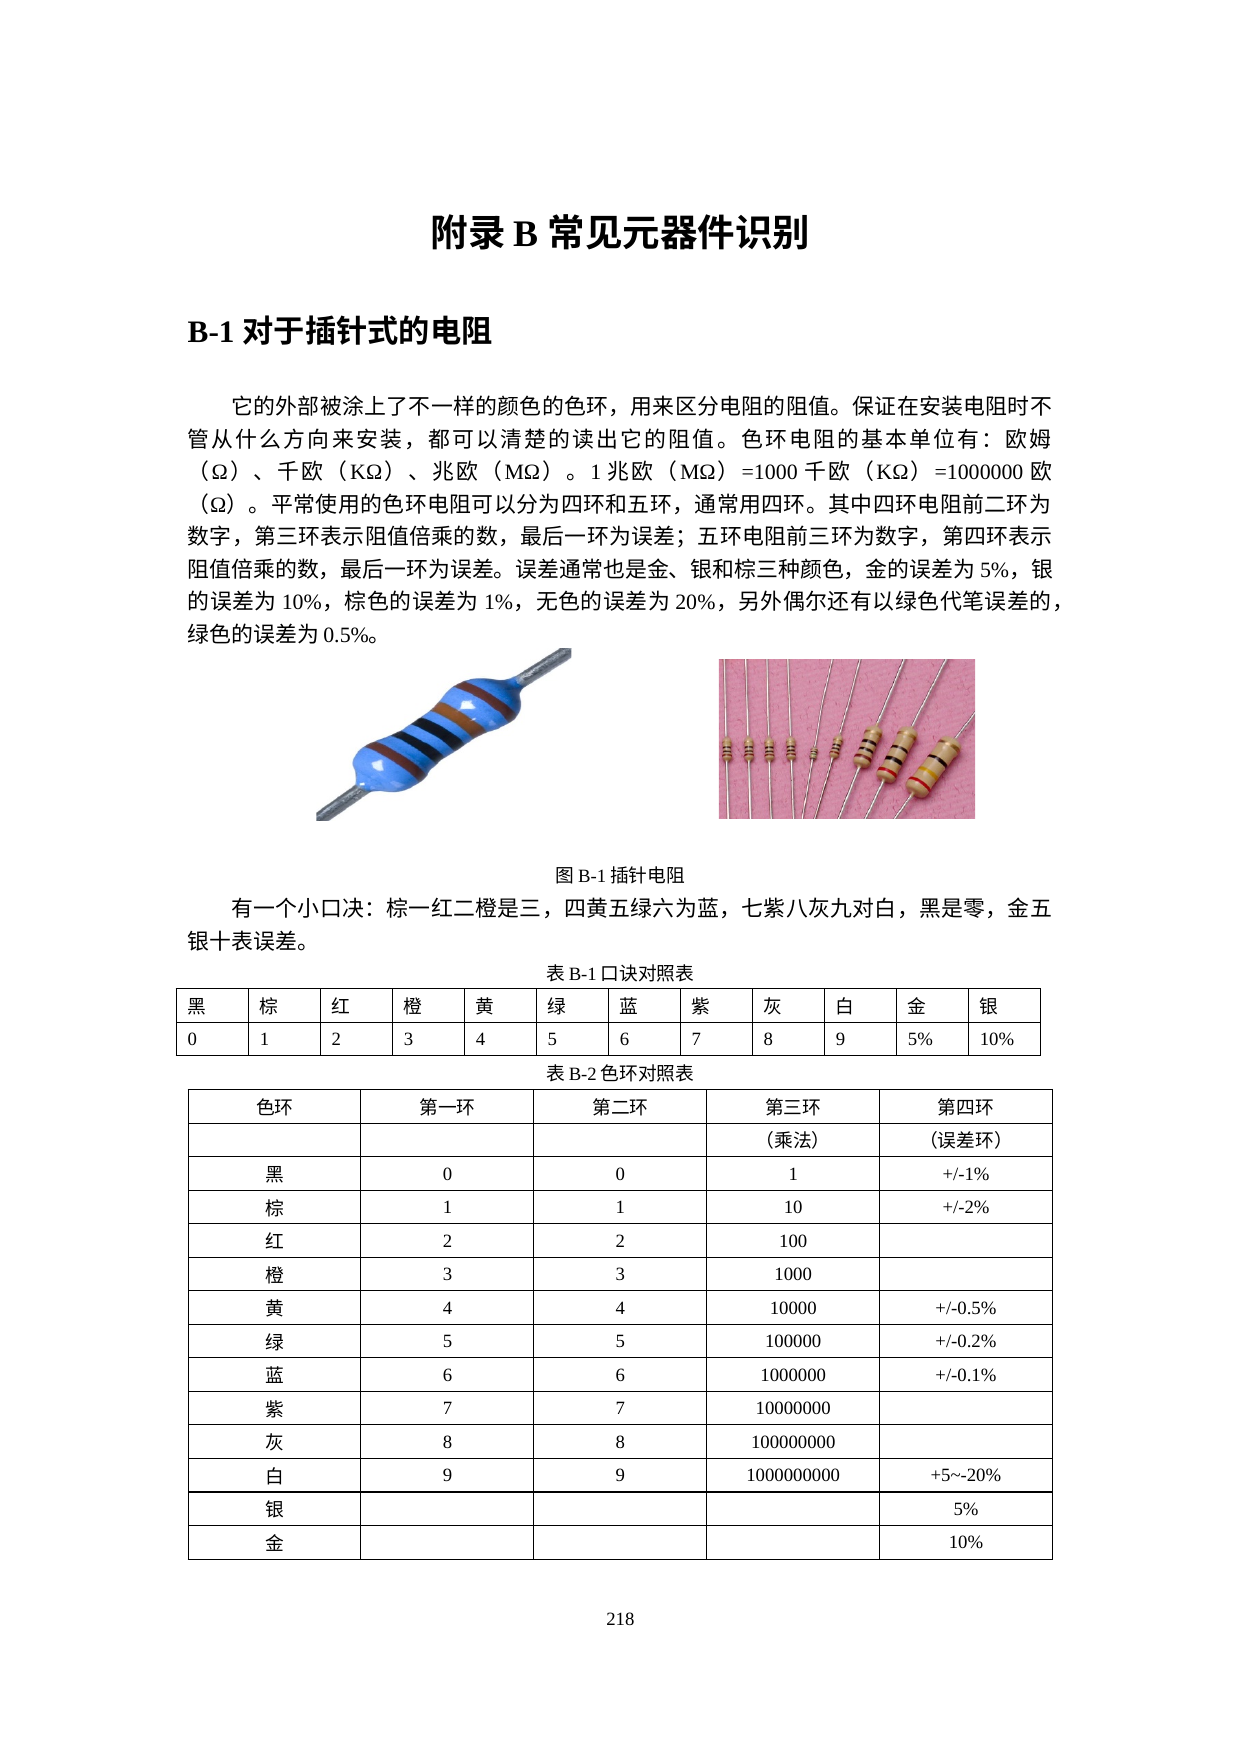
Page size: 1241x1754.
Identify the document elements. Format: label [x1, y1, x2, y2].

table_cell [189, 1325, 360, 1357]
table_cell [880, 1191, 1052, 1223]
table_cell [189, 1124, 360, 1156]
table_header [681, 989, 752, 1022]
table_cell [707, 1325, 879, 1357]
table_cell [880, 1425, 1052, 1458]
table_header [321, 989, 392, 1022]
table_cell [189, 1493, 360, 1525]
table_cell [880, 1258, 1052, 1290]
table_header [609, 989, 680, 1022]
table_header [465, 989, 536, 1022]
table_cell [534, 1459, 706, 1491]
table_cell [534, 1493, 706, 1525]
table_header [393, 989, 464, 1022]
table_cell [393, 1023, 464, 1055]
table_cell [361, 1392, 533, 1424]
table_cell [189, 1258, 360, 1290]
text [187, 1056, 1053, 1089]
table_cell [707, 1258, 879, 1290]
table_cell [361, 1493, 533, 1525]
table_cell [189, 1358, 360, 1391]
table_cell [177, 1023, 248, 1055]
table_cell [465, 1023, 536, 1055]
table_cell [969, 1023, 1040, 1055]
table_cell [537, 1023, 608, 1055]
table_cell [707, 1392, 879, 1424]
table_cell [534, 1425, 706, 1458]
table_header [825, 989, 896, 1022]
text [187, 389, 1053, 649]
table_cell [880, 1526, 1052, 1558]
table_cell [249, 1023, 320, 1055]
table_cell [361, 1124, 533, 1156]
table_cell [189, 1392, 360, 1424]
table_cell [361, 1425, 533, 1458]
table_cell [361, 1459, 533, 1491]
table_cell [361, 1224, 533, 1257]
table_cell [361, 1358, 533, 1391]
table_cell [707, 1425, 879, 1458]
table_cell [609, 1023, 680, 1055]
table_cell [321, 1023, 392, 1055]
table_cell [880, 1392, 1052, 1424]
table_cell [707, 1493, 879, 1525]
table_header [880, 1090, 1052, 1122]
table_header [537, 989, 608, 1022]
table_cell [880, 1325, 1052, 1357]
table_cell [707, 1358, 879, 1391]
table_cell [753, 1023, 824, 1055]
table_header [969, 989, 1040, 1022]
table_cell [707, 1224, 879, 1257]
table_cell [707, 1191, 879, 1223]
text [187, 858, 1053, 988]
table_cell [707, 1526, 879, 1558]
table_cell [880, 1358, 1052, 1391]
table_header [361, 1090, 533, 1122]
picture [718, 659, 976, 819]
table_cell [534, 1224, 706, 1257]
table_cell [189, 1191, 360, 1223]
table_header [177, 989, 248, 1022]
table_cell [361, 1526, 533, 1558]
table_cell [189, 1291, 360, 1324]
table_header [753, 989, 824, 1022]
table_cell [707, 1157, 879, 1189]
picture [316, 648, 572, 821]
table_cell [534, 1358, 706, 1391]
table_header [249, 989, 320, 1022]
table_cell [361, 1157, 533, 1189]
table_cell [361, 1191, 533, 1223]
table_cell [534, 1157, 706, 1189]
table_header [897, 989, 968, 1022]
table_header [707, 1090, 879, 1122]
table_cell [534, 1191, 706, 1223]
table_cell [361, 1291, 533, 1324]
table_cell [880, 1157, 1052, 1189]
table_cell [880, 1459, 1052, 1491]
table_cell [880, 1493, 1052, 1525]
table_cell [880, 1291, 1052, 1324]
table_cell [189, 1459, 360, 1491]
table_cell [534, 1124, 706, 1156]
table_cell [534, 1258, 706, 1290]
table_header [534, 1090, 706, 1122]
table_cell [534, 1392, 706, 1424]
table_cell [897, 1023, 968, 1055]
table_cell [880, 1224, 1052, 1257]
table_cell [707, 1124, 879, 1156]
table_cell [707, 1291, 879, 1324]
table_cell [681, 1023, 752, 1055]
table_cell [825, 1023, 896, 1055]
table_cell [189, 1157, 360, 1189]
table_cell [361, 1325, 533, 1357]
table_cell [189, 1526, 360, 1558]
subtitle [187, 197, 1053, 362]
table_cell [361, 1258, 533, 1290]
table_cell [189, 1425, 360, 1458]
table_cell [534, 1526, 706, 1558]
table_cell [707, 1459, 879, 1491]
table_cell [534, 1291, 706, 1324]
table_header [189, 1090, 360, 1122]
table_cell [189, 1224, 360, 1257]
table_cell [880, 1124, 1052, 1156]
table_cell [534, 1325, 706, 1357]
